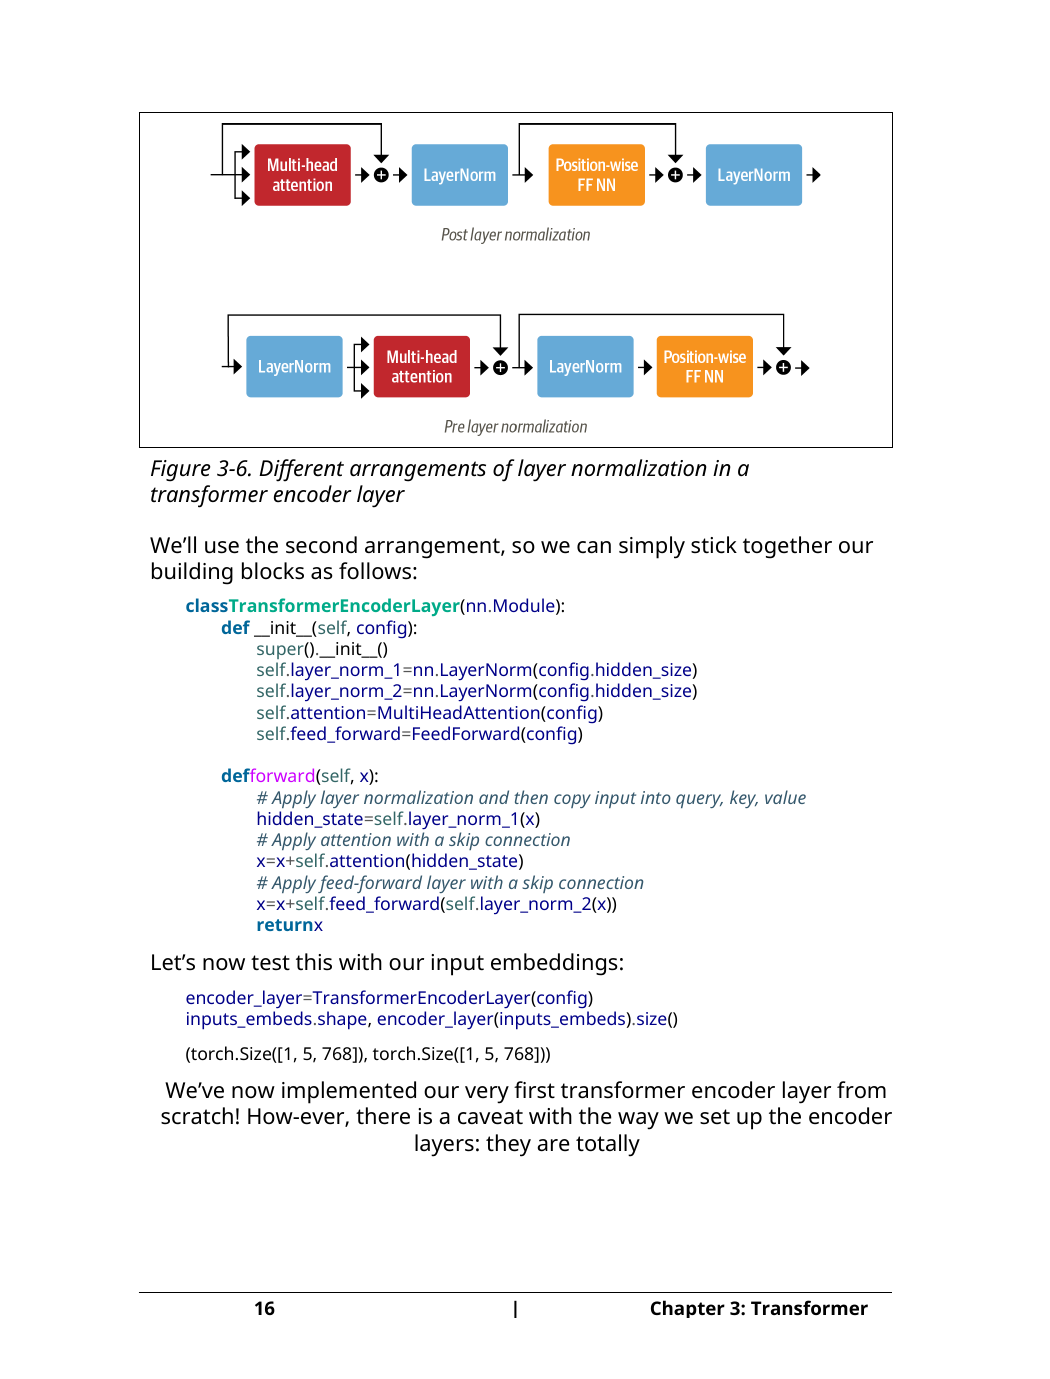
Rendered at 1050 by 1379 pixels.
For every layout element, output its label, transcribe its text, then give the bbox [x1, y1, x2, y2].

text Figure 3-6. Different arrangements of layer normalization in a transformer encoder layer [150, 455, 858, 508]
table_header Chapter 3: Transformer Anatomy [641, 1293, 892, 1318]
text defforward(self, x): # Apply layer normalization and then copy input into query, key, value hidden_state=self.layer_norm_1(x) # Apply attention with a skip connection x=x+self.attention(hidden_state) # Apply feed-forward layer with a skip connection x=x+self.feed_forward(self.layer_norm_2(x)) returnx [221, 766, 888, 936]
text We’ve now implemented our very first transformer encoder layer from scratch! How‐ever, there is a caveat with the way we set up the encoder layers: they are totally [150, 1078, 903, 1156]
table_header [140, 113, 892, 447]
text Let’s now test this with our input embeddings: [150, 947, 903, 976]
picture [210, 123, 821, 436]
text We’ll use the second arrangement, so we can simply stick together our building blocks as follows: [150, 533, 903, 585]
table_header 16 [139, 1293, 390, 1318]
table_header | [390, 1293, 641, 1318]
text (torch.Size([1, 5, 768]), torch.Size([1, 5, 768])) [185, 1046, 903, 1063]
text encoder_layer=TransformerEncoderLayer(config) inputs_embeds.shape, encoder_layer(inputs_embeds).size() [185, 987, 693, 1030]
text classTransformerEncoderLayer(nn.Module): def __init__(self, config): super().__init__() self.layer_norm_1=nn.LayerNorm(config.hidden_size) self.layer_norm_2=nn.LayerNorm(config.hidden_size) self.attention=MultiHeadAttention(config) self.feed_forward=FeedForward(config) [185, 596, 723, 745]
